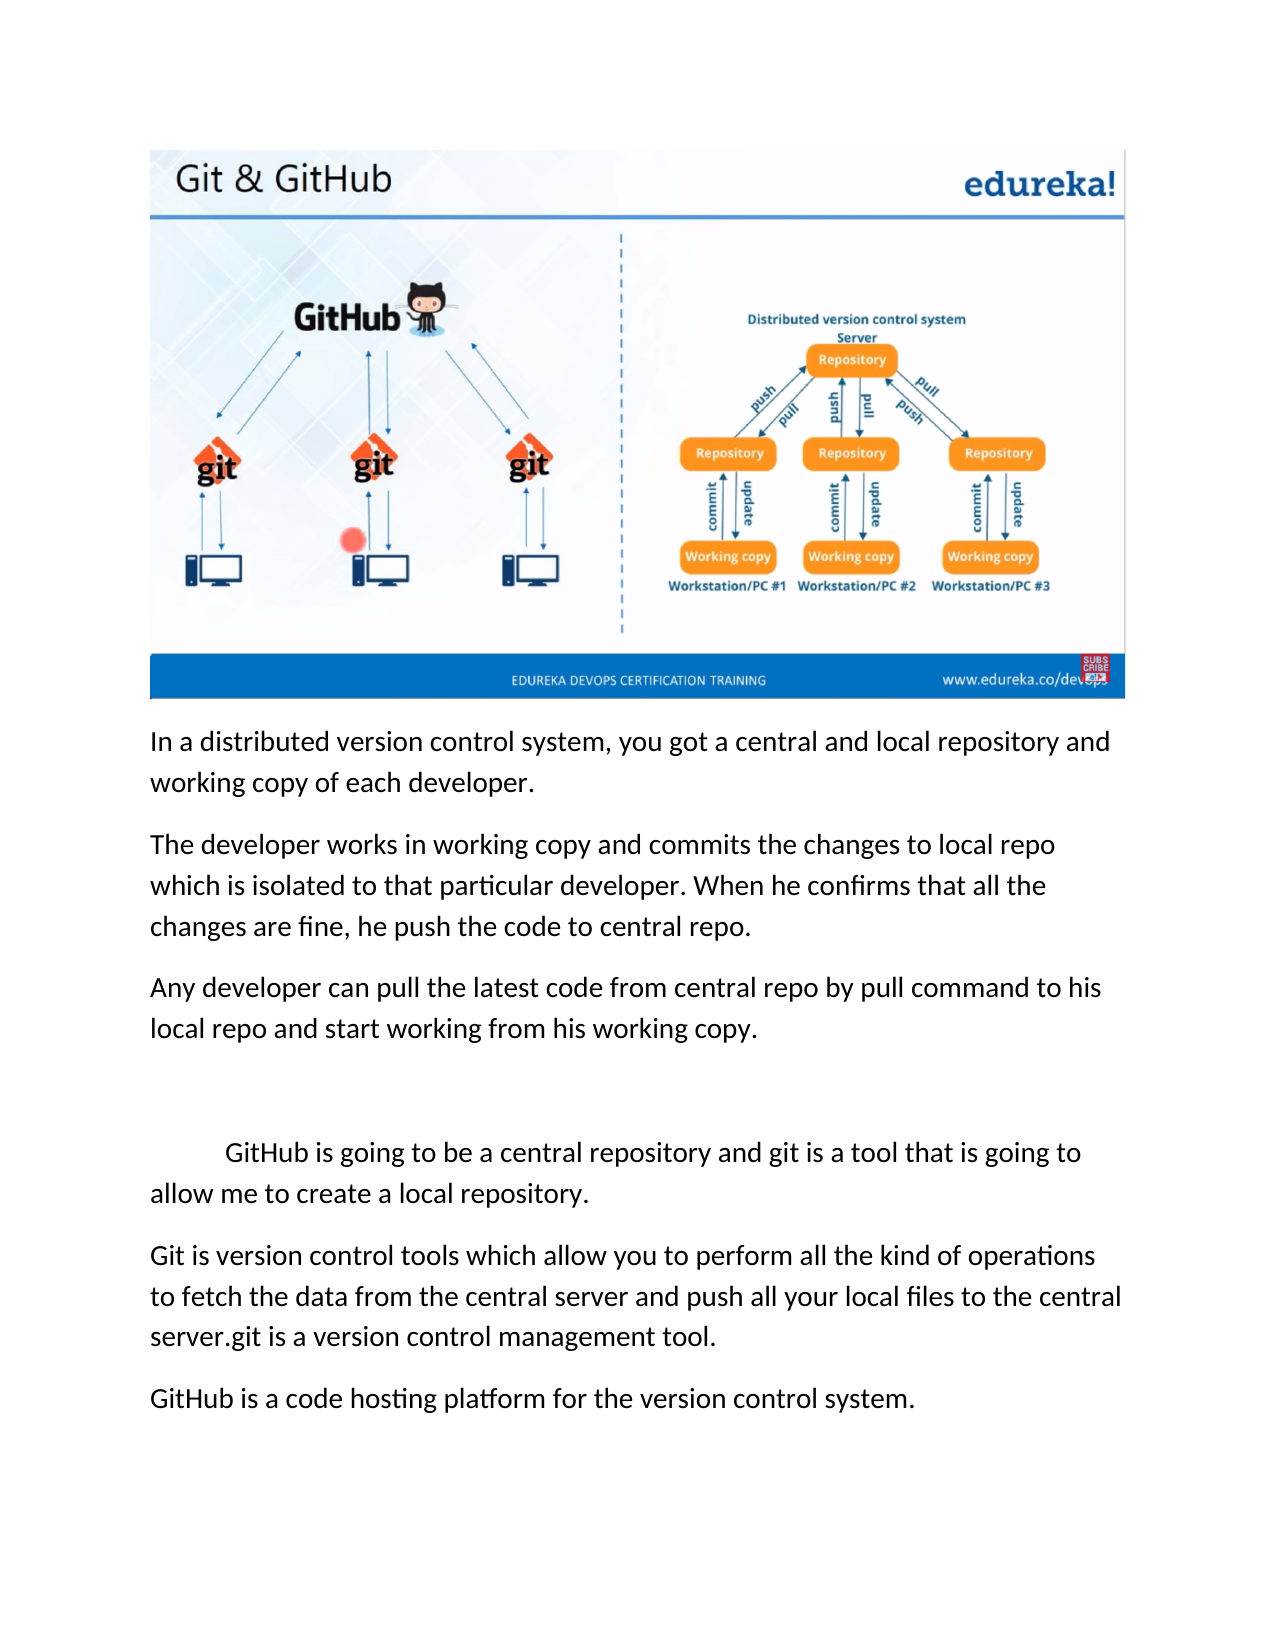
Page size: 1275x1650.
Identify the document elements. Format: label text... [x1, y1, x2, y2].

text GitHub is going to be a central repository and git is a tool that is going to allow me to create a local repository. [150, 1134, 1125, 1211]
text Git is version control tools which allow you to perform all the kind of operations to fetch the data from the central server and push all your local files to the central server.git is a version control management tool. [150, 1237, 1125, 1354]
text Any developer can pull the latest code from central repo by pull command to his local repo and start working from his working copy. [150, 969, 1125, 1046]
text The developer works in working copy and commits the changes to local repo which is isolated to that particular developer. When he confirms that all the changes are fine, he push the code to central repo. [150, 826, 1125, 943]
text In a distributed version control system, you got a central and local repository and working copy of each developer. [150, 723, 1125, 800]
picture [150, 150, 1125, 699]
text GitHub is a code hosting platform for the version control system. [150, 1380, 1125, 1416]
